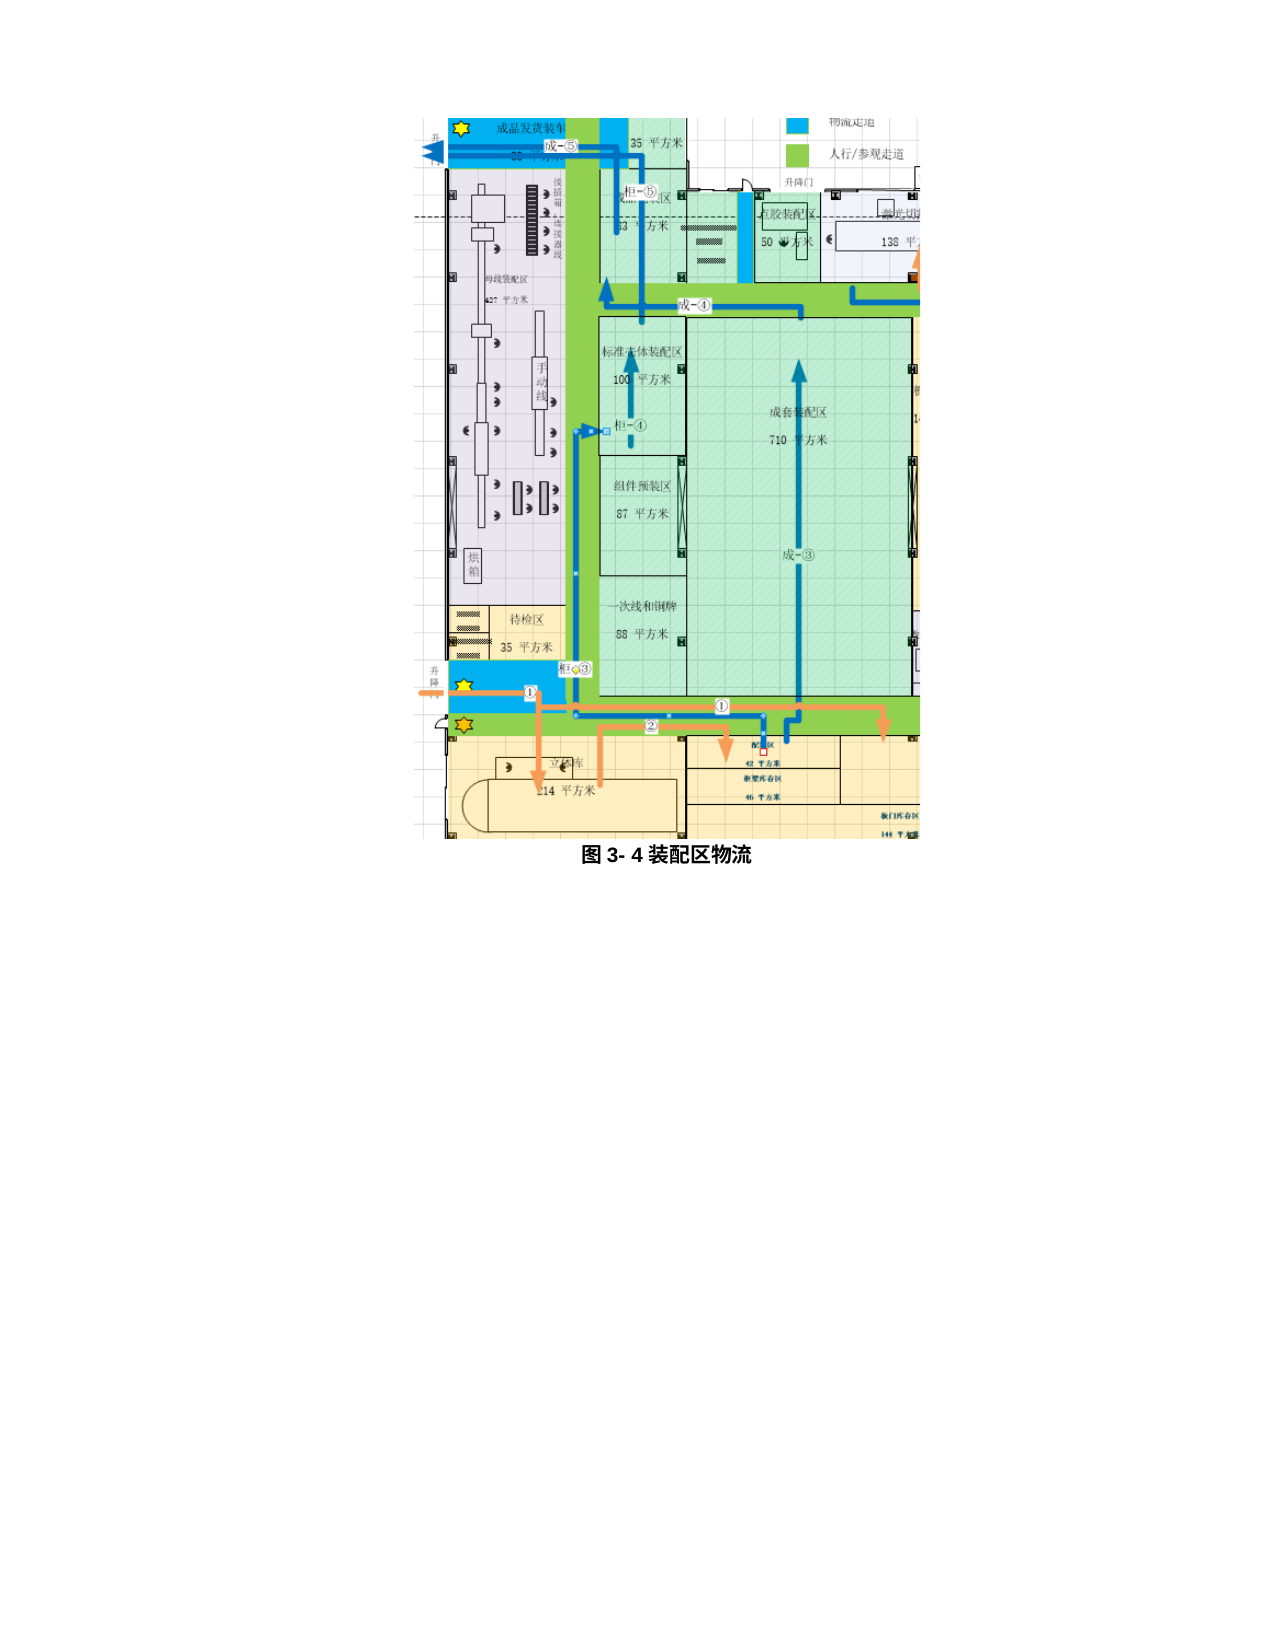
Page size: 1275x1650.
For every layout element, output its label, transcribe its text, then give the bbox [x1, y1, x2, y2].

picture [413, 118, 921, 839]
text 图3- 4 装配区物流 [177, 839, 1157, 869]
picture [455, 123, 468, 135]
